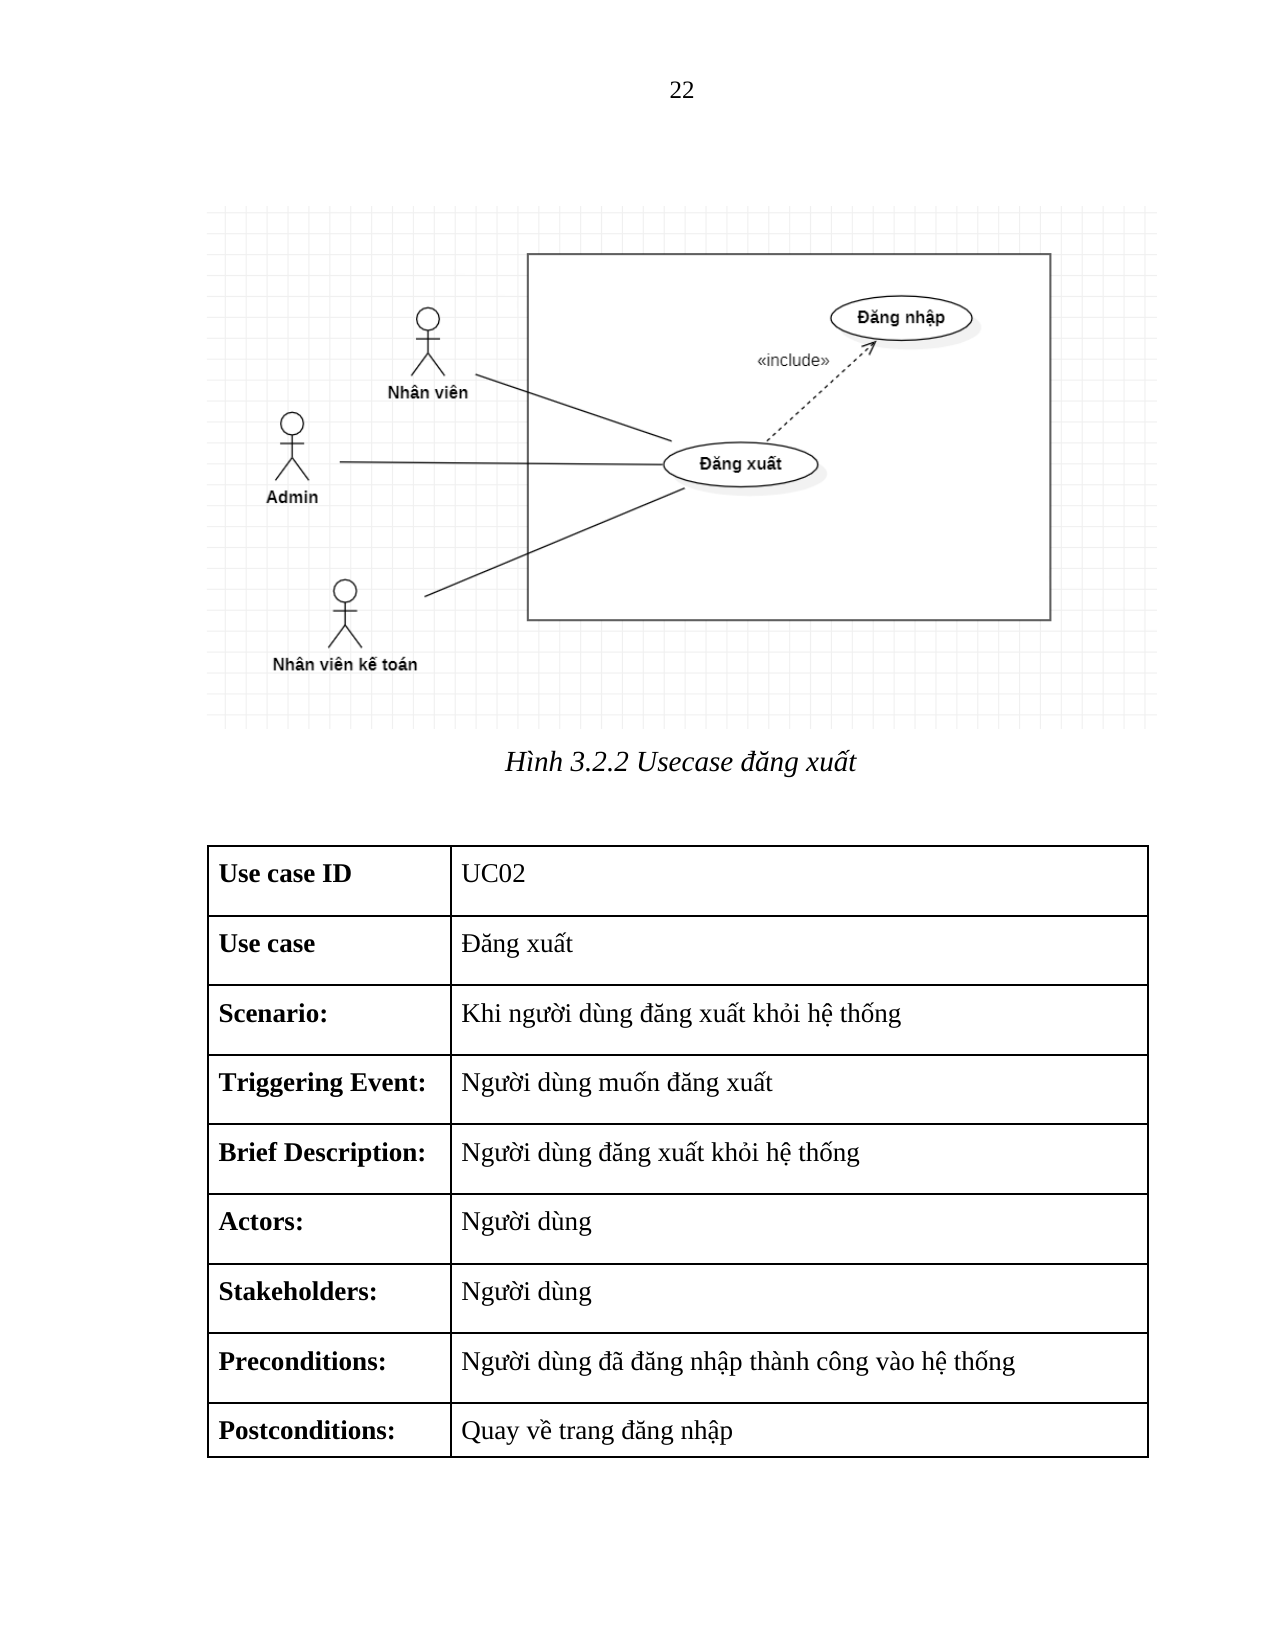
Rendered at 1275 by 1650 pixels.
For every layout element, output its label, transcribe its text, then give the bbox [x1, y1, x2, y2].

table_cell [452, 1404, 1147, 1456]
table_cell Người dùng [452, 1195, 1147, 1262]
table_cell Đăng xuất [452, 917, 1147, 984]
table_header Use case ID [209, 847, 450, 914]
table_cell Người dùng [452, 1265, 1147, 1332]
table_cell Postconditions: [209, 1404, 450, 1456]
table_cell Preconditions: [209, 1334, 450, 1402]
table_cell Actors: [209, 1195, 450, 1262]
table_cell Người dùng đăng xuất khỏi hệ thống [452, 1125, 1147, 1193]
table_cell Người dùng muốn đăng xuất [452, 1056, 1147, 1123]
table_cell Người dùng đã đăng nhập thành công vào hệ thống [452, 1334, 1147, 1402]
text Hình 3.2.2 Usecase đăng xuất [207, 744, 1157, 778]
table_cell Khi người dùng đăng xuất khỏi hệ thống [452, 986, 1147, 1054]
table_cell Use case [209, 917, 450, 984]
table_cell Triggering Event: [209, 1056, 450, 1123]
table_cell Scenario: [209, 986, 450, 1054]
table_cell Stakeholders: [209, 1265, 450, 1332]
table_header UC02 [452, 847, 1147, 914]
picture [206, 206, 1157, 729]
table_cell Brief Description: [209, 1125, 450, 1193]
